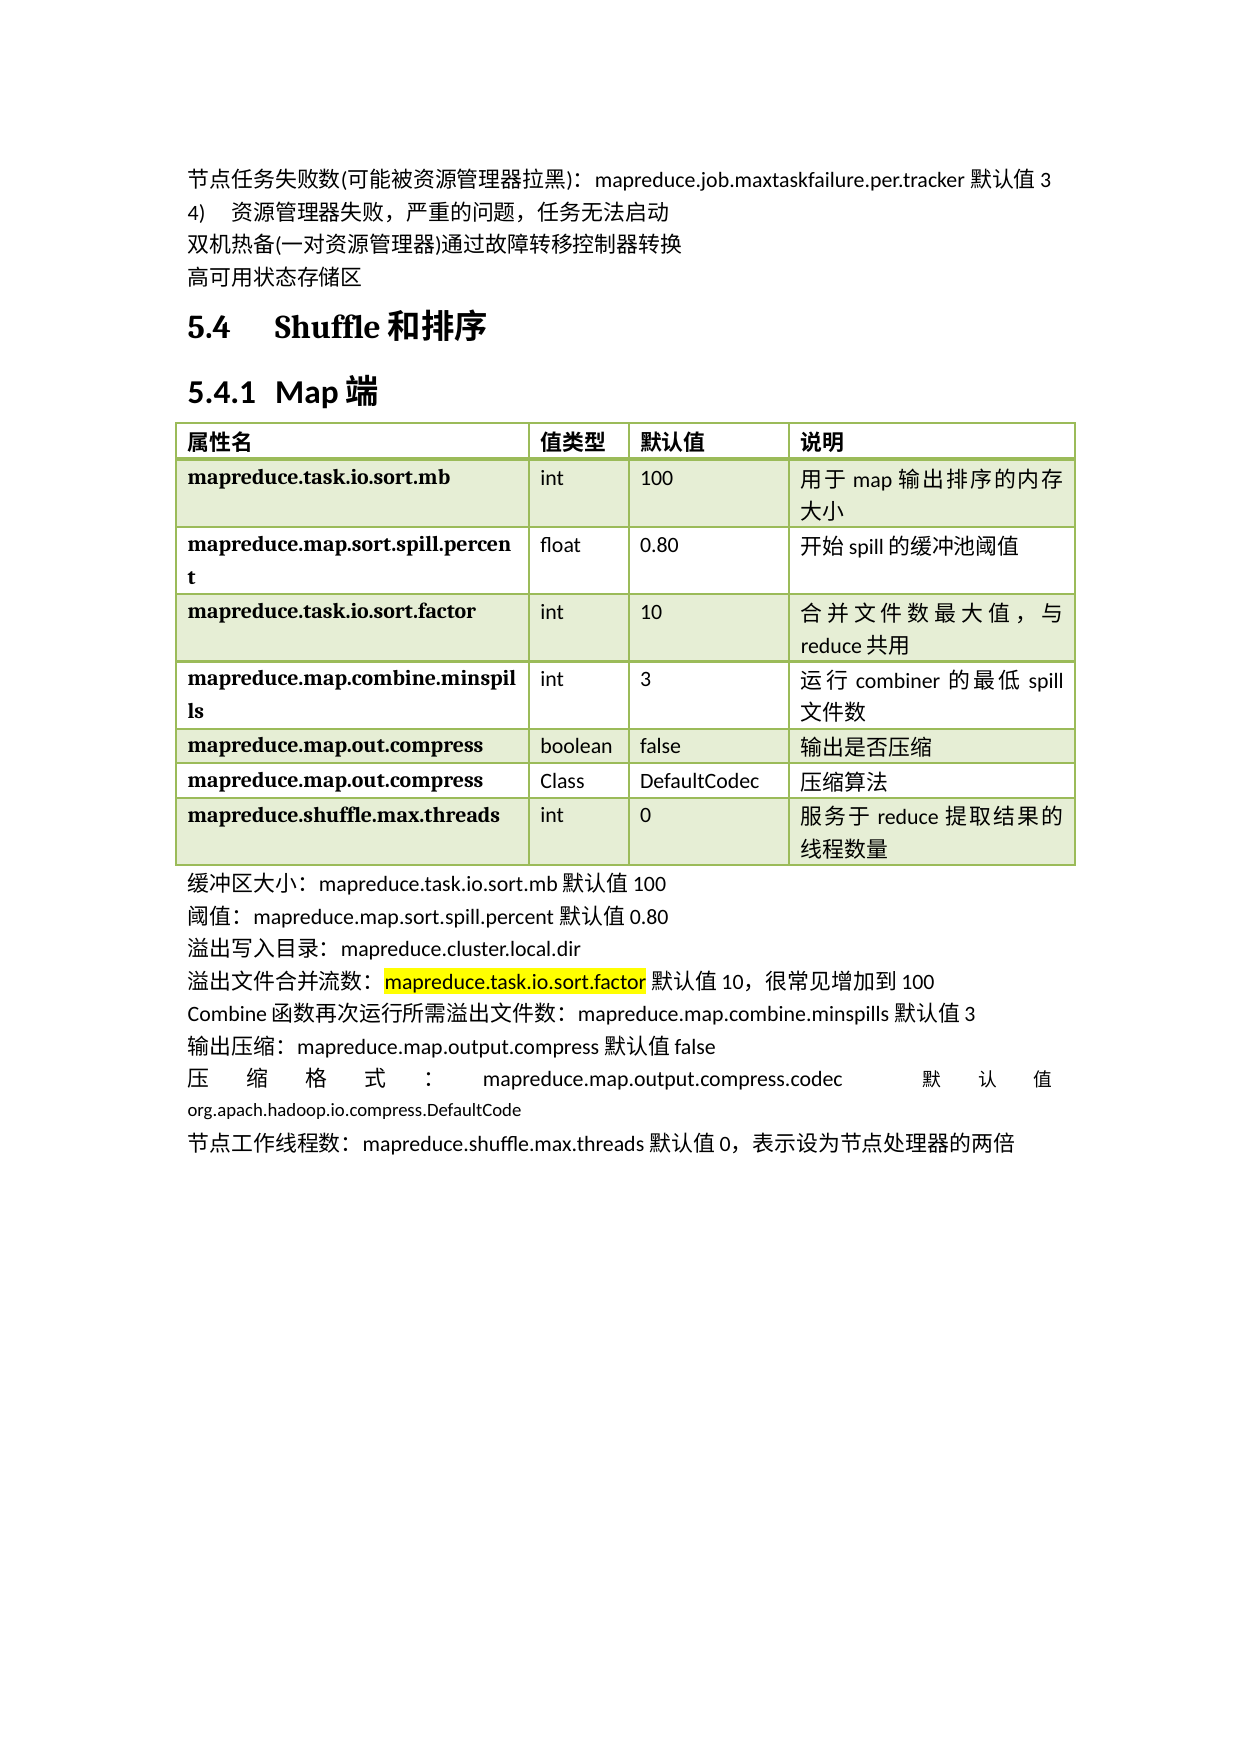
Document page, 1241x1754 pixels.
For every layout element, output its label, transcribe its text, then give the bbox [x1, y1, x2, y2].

table_cell 开始spill的缓冲池阈值 [790, 528, 1074, 593]
list 资源管理器失败，严重的问题，任务无法启动 [187, 194, 1053, 227]
text 溢出文件合并流数：mapreduce.task.io.sort.factor 默认值10，很常见增加到100 [187, 963, 1053, 996]
table_cell mapreduce.map.out.compress [177, 730, 528, 762]
table_cell mapreduce.map.out.compress [177, 764, 528, 797]
text 溢出写入目录：mapreduce.cluster.local.dir [187, 931, 1053, 963]
table_cell mapreduce.map.combine.minspills [177, 663, 528, 727]
table_cell 合并文件数最大值，与reduce共用 [790, 595, 1074, 660]
table_cell 用于map输出排序的内存大小 [790, 461, 1074, 526]
table_cell int [530, 663, 628, 727]
table_cell float [530, 528, 628, 593]
text 压缩格式：mapreduce.map.output.compress.codec 默认值org.apach.hadoop.io.compress.DefaultCode [187, 1061, 1053, 1126]
subtitle Shuffle和排序 [187, 292, 1053, 357]
table_cell 3 [630, 663, 788, 727]
table_cell boolean [530, 730, 628, 762]
table_header 说明 [790, 424, 1074, 457]
text Combine函数再次运行所需溢出文件数：mapreduce.map.combine.minspills 默认值3 [187, 996, 1053, 1028]
text 高可用状态存储区 [187, 259, 1053, 292]
table_cell DefaultCodec [630, 764, 788, 797]
text 双机热备(一对资源管理器)通过故障转移控制器转换 [187, 227, 1053, 259]
table_cell int [530, 799, 628, 864]
table_cell mapreduce.map.sort.spill.percent [177, 528, 528, 593]
table_cell mapreduce.task.io.sort.mb [177, 461, 528, 526]
table_cell mapreduce.task.io.sort.factor [177, 595, 528, 660]
table_cell 运行combiner的最低spill文件数 [790, 663, 1074, 727]
table_header 默认值 [630, 424, 788, 457]
table_cell 输出是否压缩 [790, 730, 1074, 762]
subtitle Map端 [187, 357, 1053, 422]
text 缓冲区大小：mapreduce.task.io.sort.mb 默认值100 [187, 866, 1053, 898]
table_header 值类型 [530, 424, 628, 457]
table_cell 10 [630, 595, 788, 660]
text 阈值：mapreduce.map.sort.spill.percent 默认值 0.80 [187, 898, 1053, 931]
table_cell 压缩算法 [790, 764, 1074, 797]
text 输出压缩：mapreduce.map.output.compress 默认值false [187, 1028, 1053, 1061]
table_cell Class [530, 764, 628, 797]
table_cell mapreduce.shuffle.max.threads [177, 799, 528, 864]
table_cell int [530, 595, 628, 660]
text 节点工作线程数：mapreduce.shuffle.max.threads 默认值0，表示设为节点处理器的两倍 [187, 1126, 1053, 1158]
table_cell int [530, 461, 628, 526]
table_header 属性名 [177, 424, 528, 457]
table_cell 服务于reduce提取结果的线程数量 [790, 799, 1074, 864]
text 节点任务失败数(可能被资源管理器拉黑)：mapreduce.job.maxtaskfailure.per.tracker 默认值3 [187, 162, 1053, 194]
table_cell false [630, 730, 788, 762]
table_cell 0 [630, 799, 788, 864]
table_cell 100 [630, 461, 788, 526]
table_cell 0.80 [630, 528, 788, 593]
